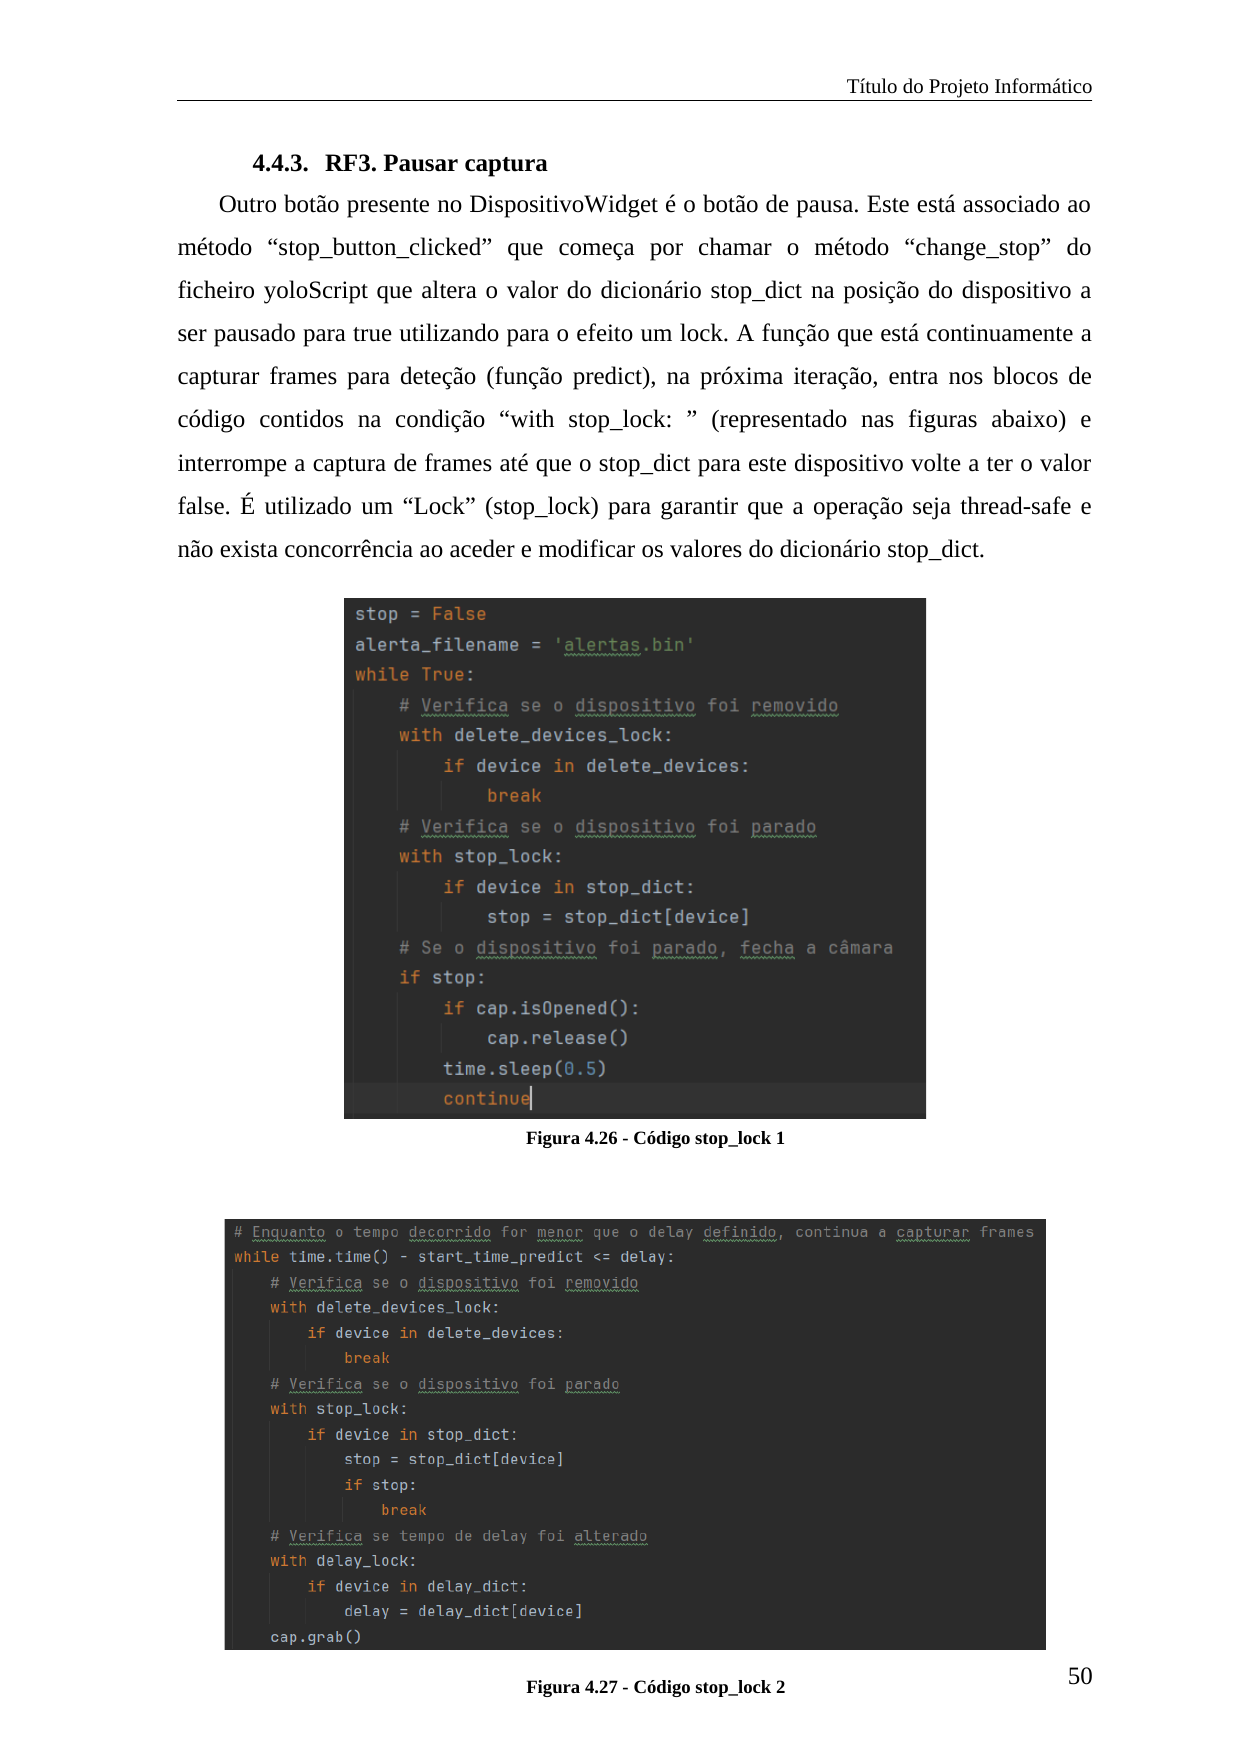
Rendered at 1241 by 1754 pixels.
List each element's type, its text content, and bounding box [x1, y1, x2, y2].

picture [224, 1219, 1046, 1650]
text Outro botão presente no DispositivoWidget é o botão de pausa. Este está associado ao método “stop_button_clicked” que começa por chamar o método “change_stop” do ficheiro yoloScript que altera o valor do dicionário stop_dict na posição do dispositivo a ser pausado para true utilizando para o efeito um lock. A função que está continuamente a capturar frames para deteção (função predict), na próxima iteração, entra nos blocos de código contidos na condição “with stop_lock: ” (representado nas figuras abaixo) e interrompe a captura de frames até que o stop_dict para este dispositivo volte a ter o valor false. É utilizado um “Lock” (stop_lock) para garantir que a operação seja thread-safe e não exista concorrência ao aceder e modificar os valores do dicionário stop_dict. [177, 189, 1092, 563]
picture [344, 598, 927, 1119]
subtitle RF3. Pausar captura [252, 148, 1092, 176]
